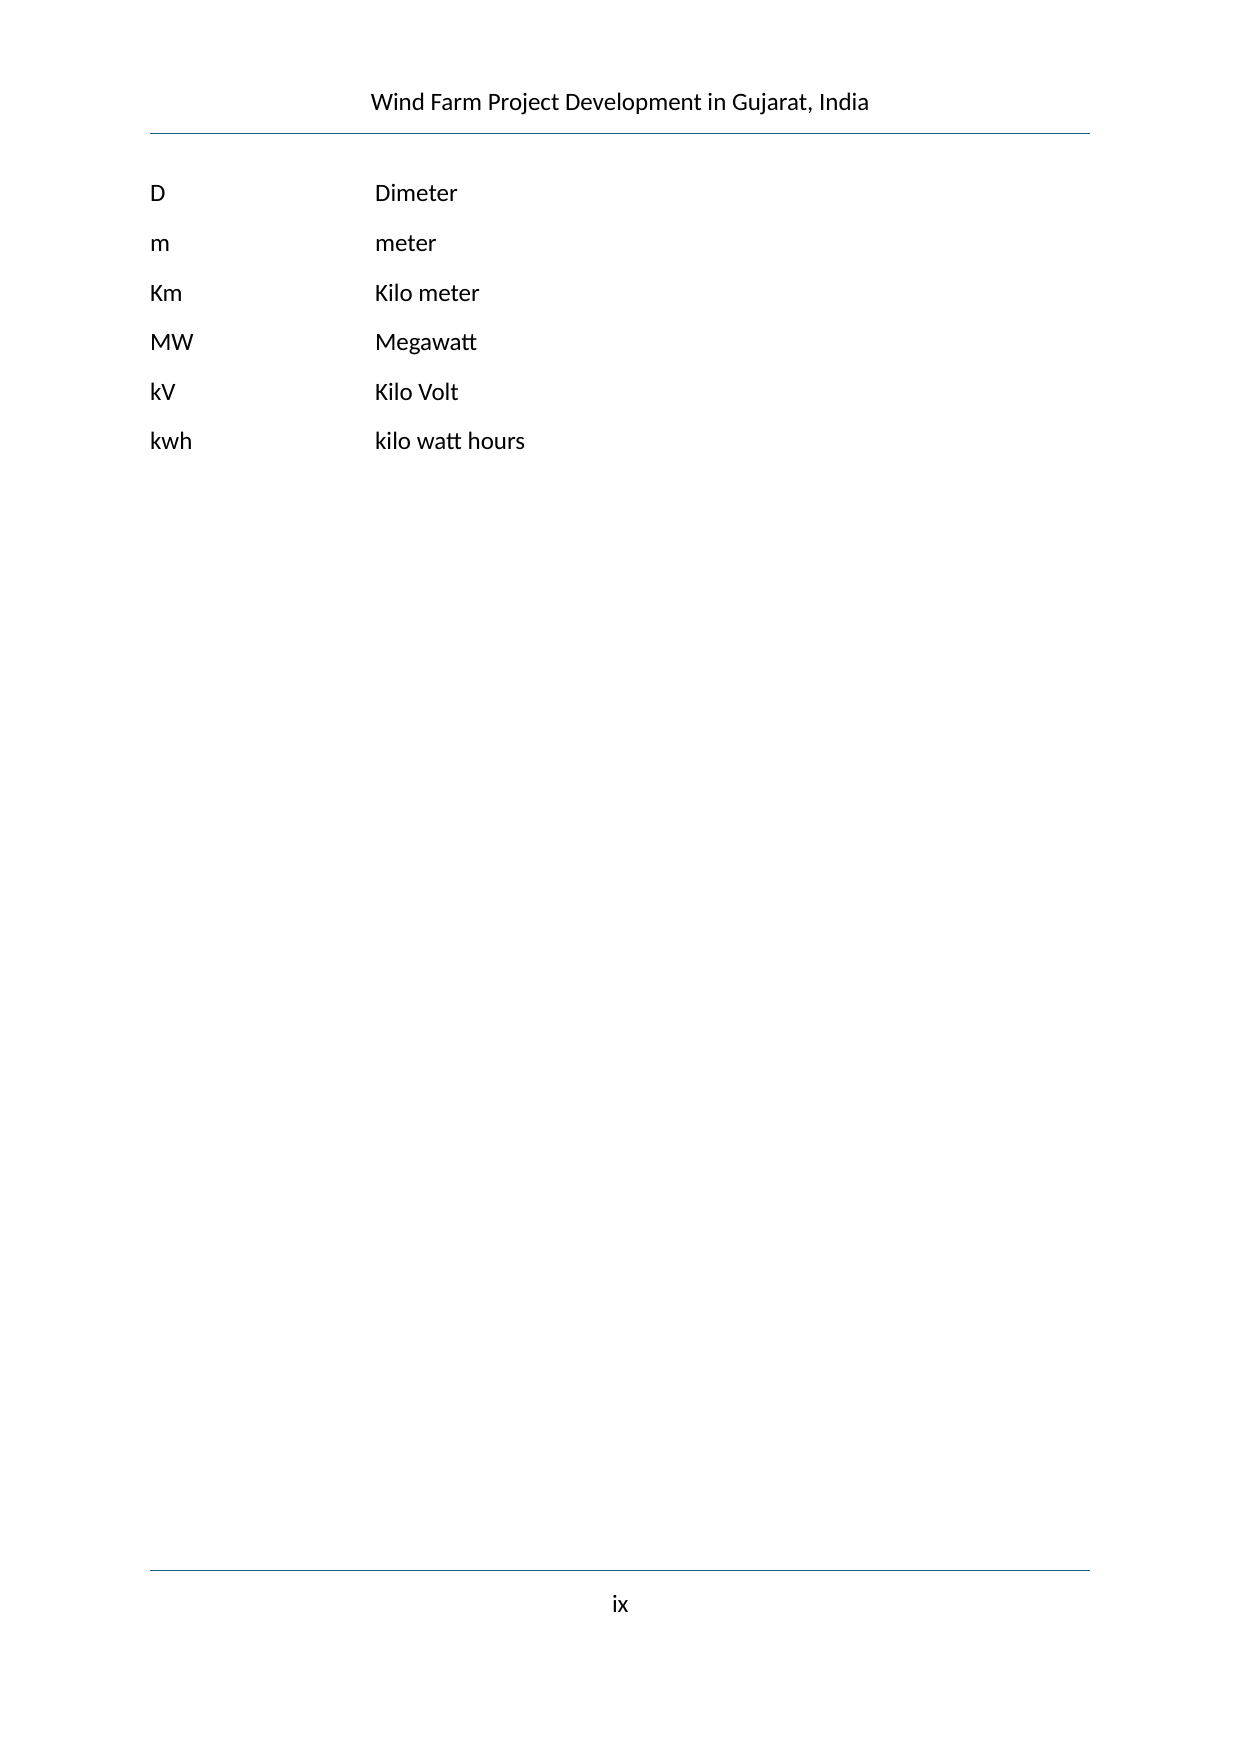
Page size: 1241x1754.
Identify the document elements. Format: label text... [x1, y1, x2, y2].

text D Dimeter [150, 177, 1090, 208]
text kwh kilo watt hours [150, 425, 1090, 456]
text MW Megawatt [150, 326, 1090, 357]
text Km Kilo meter [150, 277, 1090, 307]
text kV Kilo Volt [150, 376, 1090, 406]
text m meter [150, 227, 1090, 258]
